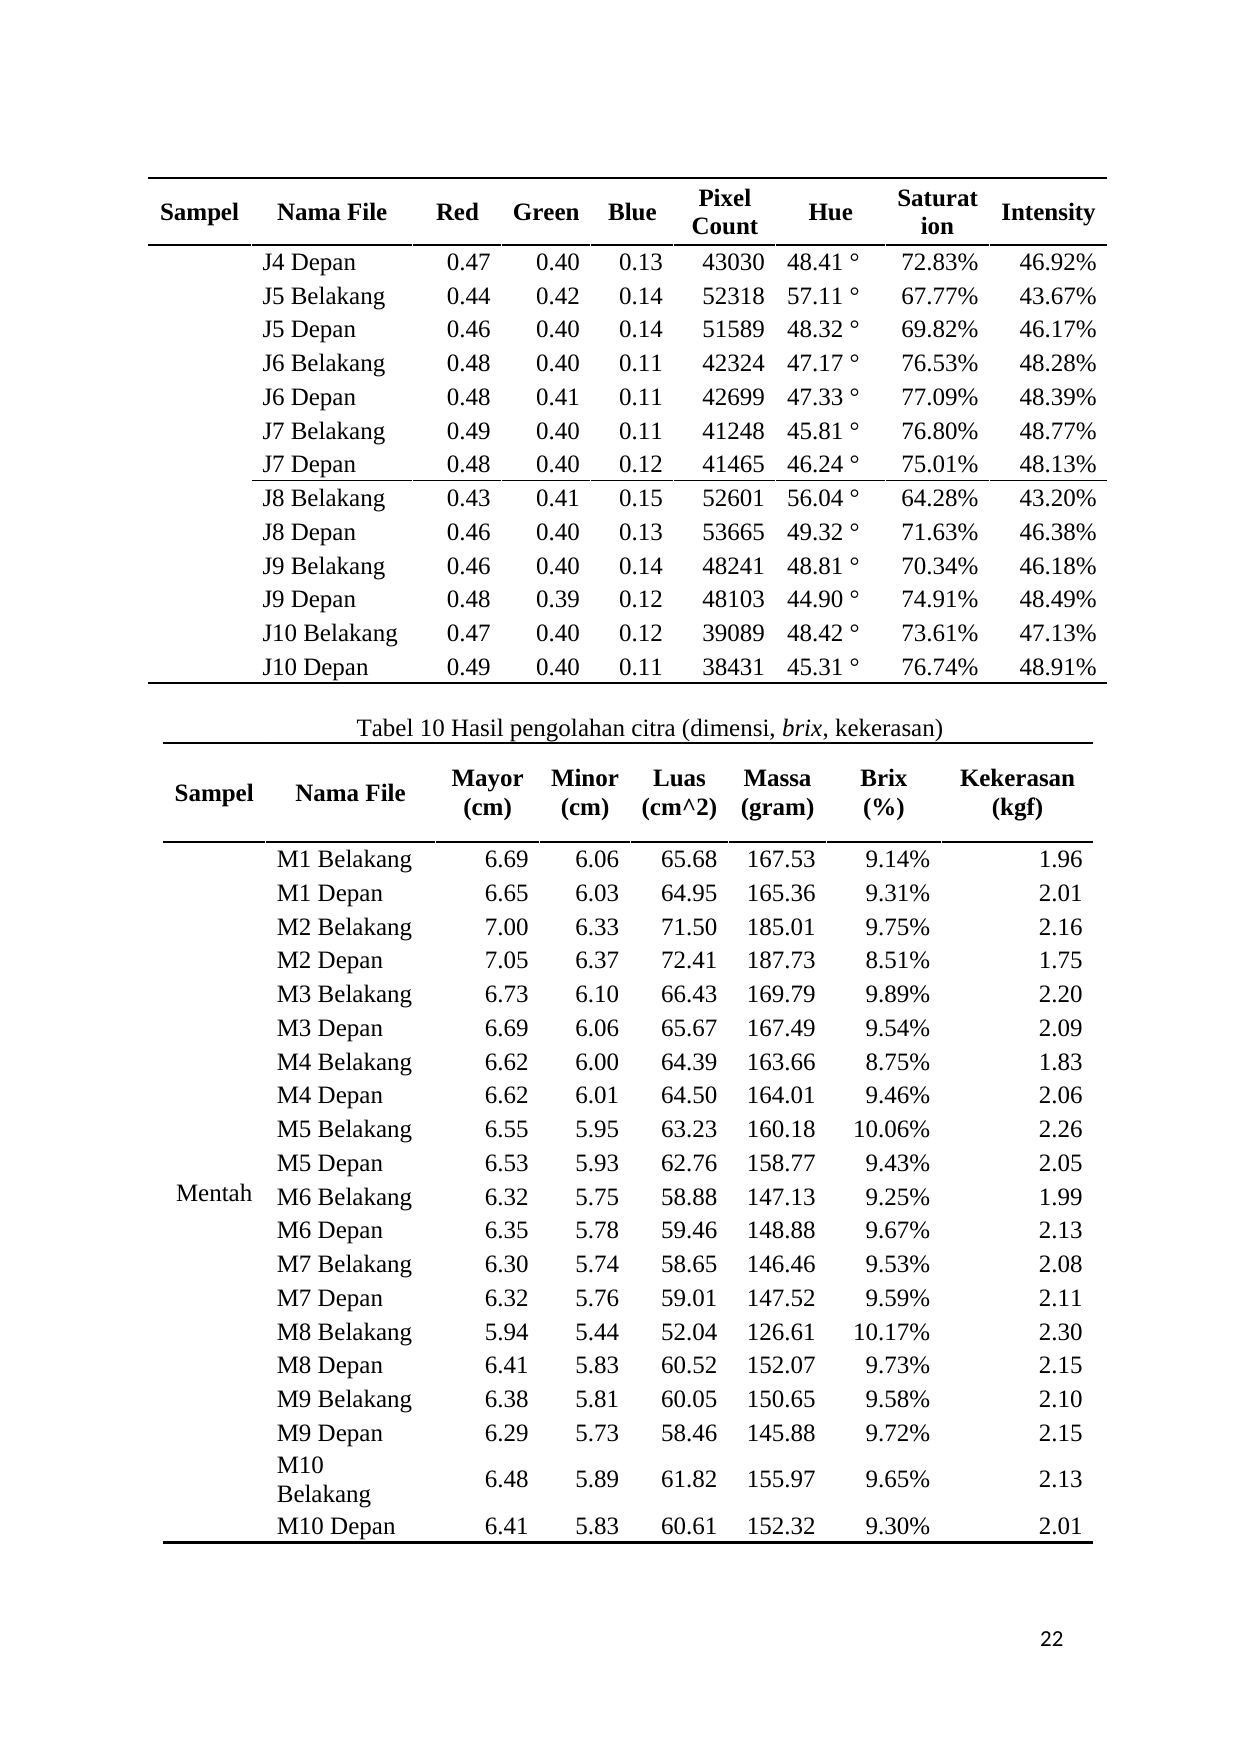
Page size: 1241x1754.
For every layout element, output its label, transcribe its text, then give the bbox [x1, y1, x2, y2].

table_cell 9.54% [827, 1010, 941, 1043]
table_cell 152.32 [729, 1509, 826, 1541]
table_cell 6.32 [436, 1179, 539, 1212]
table_cell 48.42 ° [776, 616, 885, 648]
table_cell 0.12 [591, 616, 673, 648]
table_header Minor (cm) [540, 744, 630, 841]
table_cell 48.39% [990, 380, 1107, 412]
table_cell 2.20 [942, 977, 1093, 1009]
table_cell 5.83 [540, 1348, 630, 1381]
table_cell 0.11 [591, 346, 673, 378]
table_header Pixel Count [674, 179, 775, 243]
table_cell 1.83 [942, 1044, 1093, 1077]
table_cell 43030 [674, 246, 775, 277]
table_cell 0.46 [413, 312, 501, 345]
table_cell 69.82% [886, 312, 989, 345]
table_cell 9.43% [827, 1145, 941, 1178]
table_cell 39089 [674, 616, 775, 648]
table_cell 67.77% [886, 278, 989, 311]
table_cell J6 Belakang [252, 346, 412, 378]
table_cell 51589 [674, 312, 775, 345]
table_cell 10.06% [827, 1112, 941, 1144]
table_cell 46.17% [990, 312, 1107, 345]
table_cell 62.76 [631, 1145, 728, 1178]
table_cell 60.05 [631, 1382, 728, 1414]
table_cell 41248 [674, 413, 775, 446]
table_cell 1.75 [942, 943, 1093, 976]
table_cell 0.48 [413, 346, 501, 378]
table_cell 6.33 [540, 909, 630, 942]
table_cell 58.88 [631, 1179, 728, 1212]
table_cell 185.01 [729, 909, 826, 942]
table_cell 70.34% [886, 548, 989, 581]
table_cell 5.78 [540, 1213, 630, 1246]
table_cell 9.72% [827, 1415, 941, 1448]
table_cell 2.01 [942, 875, 1093, 908]
table_cell 2.09 [942, 1010, 1093, 1043]
table_cell 72.83% [886, 246, 989, 277]
table_cell 169.79 [729, 977, 826, 1009]
table_cell 9.14% [827, 843, 941, 874]
table_cell 48.77% [990, 413, 1107, 446]
table_cell 163.66 [729, 1044, 826, 1077]
table_cell 48.13% [990, 447, 1107, 480]
table_cell 46.18% [990, 548, 1107, 581]
table_cell 148.88 [729, 1213, 826, 1246]
table_cell 48.49% [990, 582, 1107, 615]
table_cell 45.31 ° [776, 650, 885, 682]
table_cell 64.95 [631, 875, 728, 908]
table_cell 9.73% [827, 1348, 941, 1381]
table_cell 6.06 [540, 1010, 630, 1043]
table_header Hue [776, 179, 885, 243]
table_cell 2.05 [942, 1145, 1093, 1178]
table_cell 2.16 [942, 909, 1093, 942]
table_cell 6.03 [540, 875, 630, 908]
table_cell 74.91% [886, 582, 989, 615]
table_cell 0.40 [502, 312, 590, 345]
table_cell 5.73 [540, 1415, 630, 1448]
table_cell 5.81 [540, 1382, 630, 1414]
table_cell M2 Depan [266, 943, 435, 976]
table_cell J8 Depan [252, 515, 412, 547]
table_cell 8.75% [827, 1044, 941, 1077]
table_cell 0.13 [591, 515, 673, 547]
table_cell 66.43 [631, 977, 728, 1009]
table_cell 0.46 [413, 515, 501, 547]
table_cell 2.06 [942, 1078, 1093, 1111]
table_cell 6.06 [540, 843, 630, 874]
table_cell 167.49 [729, 1010, 826, 1043]
table_cell M5 Depan [266, 1145, 435, 1178]
table_cell 49.32 ° [776, 515, 885, 547]
table_cell 61.82 [631, 1449, 728, 1508]
table_cell 5.89 [540, 1449, 630, 1508]
table_cell 9.30% [827, 1509, 941, 1541]
table_cell 0.15 [591, 481, 673, 513]
table_cell 76.80% [886, 413, 989, 446]
table_cell 48.41 ° [776, 246, 885, 277]
table_cell Mentah [163, 843, 265, 1541]
table_header Nama File [266, 744, 435, 841]
table_cell 187.73 [729, 943, 826, 976]
table_header Red [413, 179, 501, 243]
table_cell J10 Belakang [252, 616, 412, 648]
table_cell 9.65% [827, 1449, 941, 1508]
table_cell 155.97 [729, 1449, 826, 1508]
table_cell 2.01 [942, 1509, 1093, 1541]
table_cell 0.41 [502, 481, 590, 513]
table_header Massa (gram) [729, 744, 826, 841]
table_cell 76.74% [886, 650, 989, 682]
table_cell 42699 [674, 380, 775, 412]
table_cell M10 Belakang [266, 1449, 435, 1508]
table_cell 146.46 [729, 1247, 826, 1279]
table_cell 65.67 [631, 1010, 728, 1043]
table_cell 46.24 ° [776, 447, 885, 480]
table_cell 75.01% [886, 447, 989, 480]
table_cell 6.29 [436, 1415, 539, 1448]
table_cell 9.58% [827, 1382, 941, 1414]
table_header Saturation [886, 179, 989, 243]
table_cell 0.39 [502, 582, 590, 615]
table_cell 0.40 [502, 515, 590, 547]
table_cell J7 Depan [252, 447, 412, 480]
table_cell 0.43 [413, 481, 501, 513]
table_cell J6 Depan [252, 380, 412, 412]
table_cell M5 Belakang [266, 1112, 435, 1144]
table_cell 5.44 [540, 1314, 630, 1347]
table_cell 52601 [674, 481, 775, 513]
table_cell 160.18 [729, 1112, 826, 1144]
table_cell 2.26 [942, 1112, 1093, 1144]
table_cell 0.40 [502, 447, 590, 480]
table_cell M9 Depan [266, 1415, 435, 1448]
table_header Intensity [990, 179, 1107, 243]
table_cell M1 Belakang [266, 843, 435, 874]
table_cell 47.33 ° [776, 380, 885, 412]
table_cell 60.52 [631, 1348, 728, 1381]
table_cell M8 Depan [266, 1348, 435, 1381]
table_cell 6.65 [436, 875, 539, 908]
table_cell 71.50 [631, 909, 728, 942]
table_cell 44.90 ° [776, 582, 885, 615]
table_header Mayor (cm) [436, 744, 539, 841]
table_cell 0.40 [502, 346, 590, 378]
table_cell 0.40 [502, 548, 590, 581]
table_cell 0.41 [502, 380, 590, 412]
table_cell 2.08 [942, 1247, 1093, 1279]
table_cell 0.48 [413, 582, 501, 615]
table_cell 48.81 ° [776, 548, 885, 581]
table_cell 0.40 [502, 413, 590, 446]
table_cell 164.01 [729, 1078, 826, 1111]
table_cell 58.46 [631, 1415, 728, 1448]
table_cell 0.44 [413, 278, 501, 311]
table_cell 71.63% [886, 515, 989, 547]
table_cell 5.93 [540, 1145, 630, 1178]
table_cell 59.01 [631, 1280, 728, 1313]
table_cell 65.68 [631, 843, 728, 874]
table_cell 48.28% [990, 346, 1107, 378]
table_cell J8 Belakang [252, 481, 412, 513]
table_cell 6.38 [436, 1382, 539, 1414]
table_cell 0.11 [591, 380, 673, 412]
table_cell M1 Depan [266, 875, 435, 908]
table_cell 2.15 [942, 1348, 1093, 1381]
table_cell 0.14 [591, 312, 673, 345]
table_cell 9.46% [827, 1078, 941, 1111]
table_cell 48.32 ° [776, 312, 885, 345]
table_cell 2.13 [942, 1449, 1093, 1508]
table_cell M4 Belakang [266, 1044, 435, 1077]
table_cell J9 Belakang [252, 548, 412, 581]
table_cell 6.62 [436, 1078, 539, 1111]
table_cell J7 Belakang [252, 413, 412, 446]
table_header Green [502, 179, 590, 243]
table_cell 9.53% [827, 1247, 941, 1279]
table_cell 47.13% [990, 616, 1107, 648]
table_cell 0.40 [502, 650, 590, 682]
table_cell 6.69 [436, 1010, 539, 1043]
table_cell 6.69 [436, 843, 539, 874]
table_cell 9.75% [827, 909, 941, 942]
table_cell 5.74 [540, 1247, 630, 1279]
table_cell 5.83 [540, 1509, 630, 1541]
table_cell 145.88 [729, 1415, 826, 1448]
table_cell 2.15 [942, 1415, 1093, 1448]
table_cell 9.67% [827, 1213, 941, 1246]
table_cell 150.65 [729, 1382, 826, 1414]
table_cell M6 Depan [266, 1213, 435, 1246]
table_cell 2.10 [942, 1382, 1093, 1414]
table_cell 0.11 [591, 650, 673, 682]
table_cell 0.12 [591, 447, 673, 480]
table_cell 9.25% [827, 1179, 941, 1212]
table_cell 57.11 ° [776, 278, 885, 311]
table_cell 9.89% [827, 977, 941, 1009]
table_cell 0.14 [591, 548, 673, 581]
table_header Luas (cm^2) [631, 744, 728, 841]
table_cell 73.61% [886, 616, 989, 648]
table_cell M10 Depan [266, 1509, 435, 1541]
table_cell 0.42 [502, 278, 590, 311]
table_cell 6.53 [436, 1145, 539, 1178]
table_cell 147.13 [729, 1179, 826, 1212]
table_cell 52318 [674, 278, 775, 311]
table_cell 0.40 [502, 616, 590, 648]
table_cell 1.99 [942, 1179, 1093, 1212]
table_cell 64.50 [631, 1078, 728, 1111]
table_header Brix (%) [827, 744, 941, 841]
table_cell 0.40 [502, 246, 590, 277]
table_cell 6.41 [436, 1509, 539, 1541]
table_cell 64.28% [886, 481, 989, 513]
table_cell M2 Belakang [266, 909, 435, 942]
table_cell 152.07 [729, 1348, 826, 1381]
table_cell 2.30 [942, 1314, 1093, 1347]
table_cell 56.04 ° [776, 481, 885, 513]
table_header Sampel [148, 179, 251, 243]
table_cell 6.10 [540, 977, 630, 1009]
table_cell 6.32 [436, 1280, 539, 1313]
table_cell 6.73 [436, 977, 539, 1009]
table_cell 42324 [674, 346, 775, 378]
table_cell 60.61 [631, 1509, 728, 1541]
table_header Nama File [252, 179, 412, 243]
table_cell J10 Depan [252, 650, 412, 682]
table_cell 6.00 [540, 1044, 630, 1077]
table_cell 6.48 [436, 1449, 539, 1508]
table_cell 10.17% [827, 1314, 941, 1347]
table_cell 7.05 [436, 943, 539, 976]
table_cell 6.37 [540, 943, 630, 976]
table_cell 9.59% [827, 1280, 941, 1313]
table_cell 0.47 [413, 616, 501, 648]
table_cell 2.11 [942, 1280, 1093, 1313]
table_cell 6.30 [436, 1247, 539, 1279]
table_cell M4 Depan [266, 1078, 435, 1111]
table_cell 0.49 [413, 413, 501, 446]
table_cell 48103 [674, 582, 775, 615]
table_cell 147.52 [729, 1280, 826, 1313]
table_cell 167.53 [729, 843, 826, 874]
table_cell 64.39 [631, 1044, 728, 1077]
table_cell 165.36 [729, 875, 826, 908]
table_cell 76.53% [886, 346, 989, 378]
table_cell 0.48 [413, 380, 501, 412]
table_cell 58.65 [631, 1247, 728, 1279]
table_cell 5.94 [436, 1314, 539, 1347]
table_header Sampel [163, 744, 265, 841]
table_cell J5 Depan [252, 312, 412, 345]
table_cell 0.47 [413, 246, 501, 277]
table_cell J4 Depan [252, 246, 412, 277]
table_cell 48241 [674, 548, 775, 581]
table_cell M3 Belakang [266, 977, 435, 1009]
table_cell 6.55 [436, 1112, 539, 1144]
table_cell 5.95 [540, 1112, 630, 1144]
table_cell J5 Belakang [252, 278, 412, 311]
table_cell M9 Belakang [266, 1382, 435, 1414]
table_cell 0.11 [591, 413, 673, 446]
table_cell 43.67% [990, 278, 1107, 311]
table_cell 158.77 [729, 1145, 826, 1178]
table_cell 45.81 ° [776, 413, 885, 446]
table_cell J9 Depan [252, 582, 412, 615]
table_cell 46.38% [990, 515, 1107, 547]
table_header Kekerasan (kgf) [942, 744, 1093, 841]
table_cell 63.23 [631, 1112, 728, 1144]
table_cell 0.14 [591, 278, 673, 311]
table_cell 2.13 [942, 1213, 1093, 1246]
table_cell M6 Belakang [266, 1179, 435, 1212]
table_cell 6.62 [436, 1044, 539, 1077]
table_cell 9.31% [827, 875, 941, 908]
table_cell 59.46 [631, 1213, 728, 1246]
table_cell 0.49 [413, 650, 501, 682]
table_cell 53665 [674, 515, 775, 547]
table_cell 7.00 [436, 909, 539, 942]
table_cell 47.17 ° [776, 346, 885, 378]
text Tabel 10 Hasil pengolahan citra (dimensi, brix, kekerasan) [236, 713, 1063, 742]
table_cell 0.48 [413, 447, 501, 480]
table_cell 0.46 [413, 548, 501, 581]
table_cell M7 Depan [266, 1280, 435, 1313]
table_cell 126.61 [729, 1314, 826, 1347]
table_cell 41465 [674, 447, 775, 480]
table_cell 43.20% [990, 481, 1107, 513]
table_cell 6.35 [436, 1213, 539, 1246]
table_cell M3 Depan [266, 1010, 435, 1043]
table_cell M7 Belakang [266, 1247, 435, 1279]
table_cell 0.13 [591, 246, 673, 277]
table_cell M8 Belakang [266, 1314, 435, 1347]
table_cell 72.41 [631, 943, 728, 976]
table_cell 52.04 [631, 1314, 728, 1347]
table_cell 48.91% [990, 650, 1107, 682]
table_cell 6.41 [436, 1348, 539, 1381]
table_cell 8.51% [827, 943, 941, 976]
table_cell 77.09% [886, 380, 989, 412]
table_cell 0.12 [591, 582, 673, 615]
table_header Blue [591, 179, 673, 243]
table_cell 6.01 [540, 1078, 630, 1111]
table_cell 5.76 [540, 1280, 630, 1313]
table_cell 1.96 [942, 843, 1093, 874]
table_cell 38431 [674, 650, 775, 682]
table_cell 5.75 [540, 1179, 630, 1212]
table_cell 46.92% [990, 246, 1107, 277]
